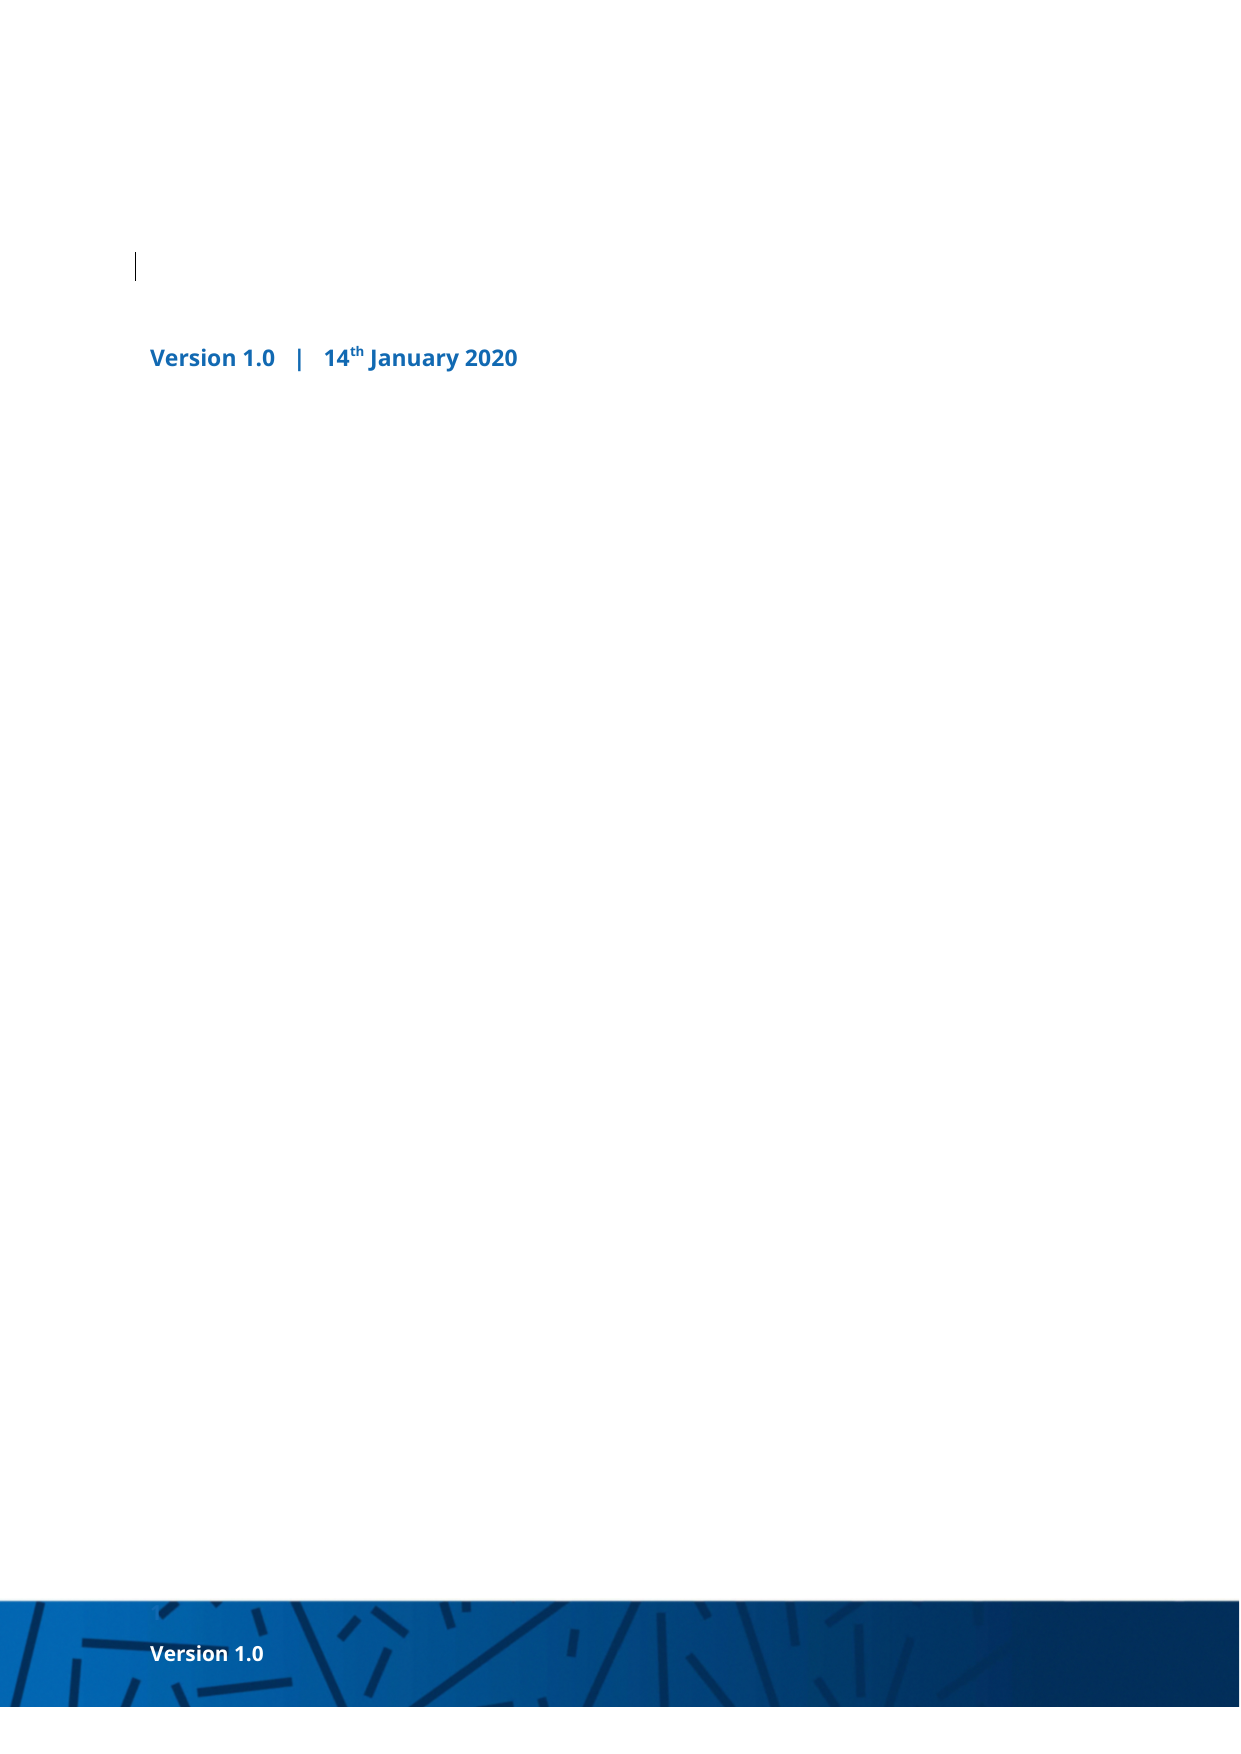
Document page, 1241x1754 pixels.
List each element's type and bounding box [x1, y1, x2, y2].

picture [0, 1598, 1240, 1707]
